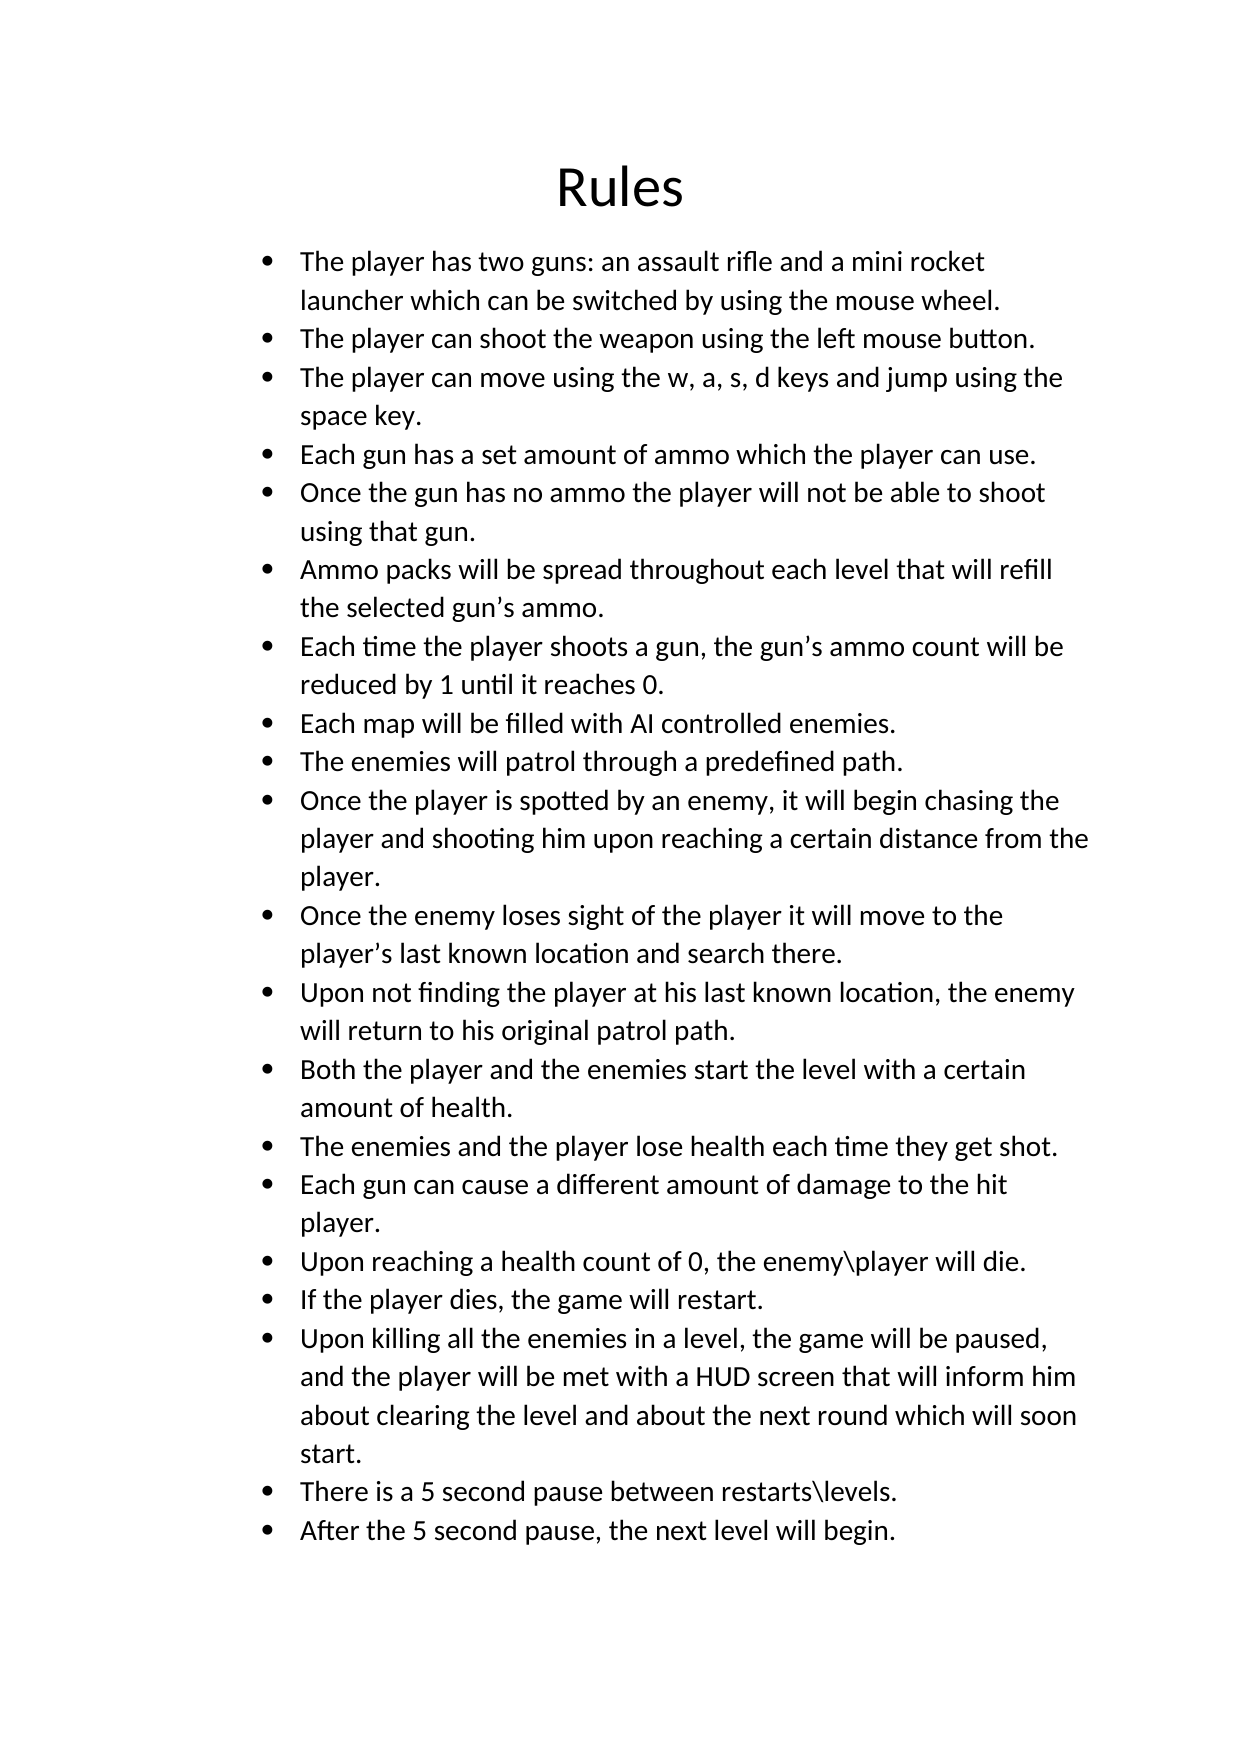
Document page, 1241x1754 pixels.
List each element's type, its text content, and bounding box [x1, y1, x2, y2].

list The player can move using the w, a, s, d keys and jump using the space key. [262, 359, 1090, 433]
list Each time the player shoots a gun, the gun’s ammo count will be reduced by 1 until it reaches 0. [262, 628, 1090, 702]
list The player has two guns: an assault rifle and a mini rocket launcher which can be switched by using the mouse wheel. [262, 243, 1090, 318]
list The enemies and the player lose health each time they get shot. [262, 1128, 1090, 1163]
list Each gun can cause a different amount of damage to the hit player. [262, 1166, 1090, 1240]
list Each gun has a set amount of ammo which the player can use. [262, 436, 1090, 471]
list Upon killing all the enemies in a level, the game will be paused, and the player will be met with a HUD screen that will inform him about clearing the level and about the next round which will soon start. [262, 1320, 1090, 1471]
list There is a 5 second pause between restarts\levels. [262, 1473, 1090, 1509]
text Rules [150, 150, 1090, 221]
list Once the enemy loses sight of the player it will move to the player’s last known location and search there. [262, 897, 1090, 971]
list Each map will be filled with AI controlled enemies. [262, 705, 1090, 740]
list After the 5 second pause, the next level will begin. [262, 1512, 1090, 1548]
list The enemies will patrol through a predefined path. [262, 743, 1090, 779]
list Upon reaching a health count of 0, the enemy\player will die. [262, 1243, 1090, 1278]
list Ammo packs will be spread throughout each level that will refill the selected gun’s ammo. [262, 551, 1090, 625]
list If the player dies, the game will restart. [262, 1281, 1090, 1317]
list Upon not finding the player at his last known location, the enemy will return to his original patrol path. [262, 974, 1090, 1048]
list Both the player and the enemies start the level with a certain amount of health. [262, 1051, 1090, 1125]
list Once the player is spotted by an enemy, it will begin chasing the player and shooting him upon reaching a certain distance from the player. [262, 782, 1090, 894]
list Once the gun has no ammo the player will not be able to shoot using that gun. [262, 474, 1090, 548]
list The player can shoot the weapon using the left mouse button. [262, 320, 1090, 356]
